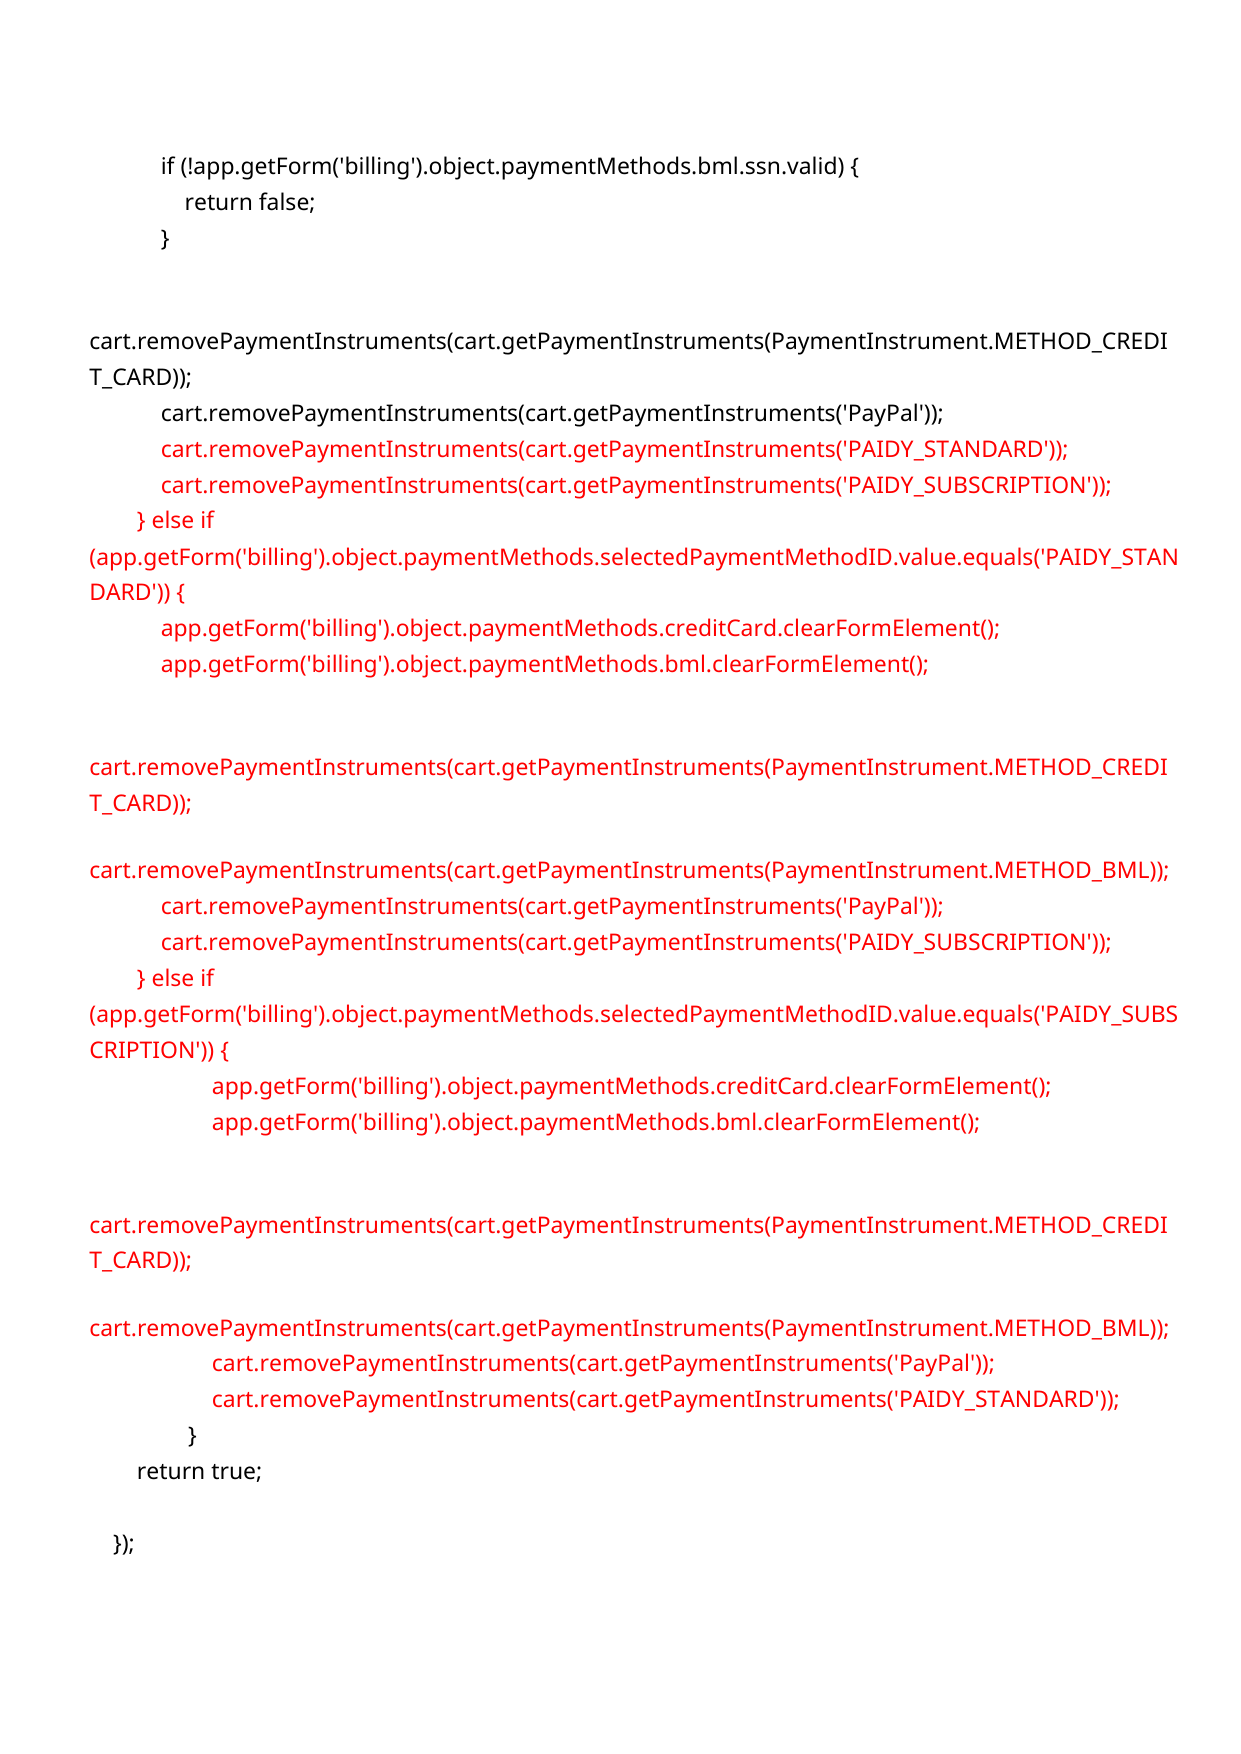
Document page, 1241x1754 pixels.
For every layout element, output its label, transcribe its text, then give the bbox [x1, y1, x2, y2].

text cart.removePaymentInstruments(cart.getPaymentInstruments(PaymentInstrument.METHOD_BML)); [89, 823, 1181, 885]
text cart.removePaymentInstruments(cart.getPaymentInstruments('PayPal')); [89, 890, 1181, 921]
text cart.removePaymentInstruments(cart.getPaymentInstruments(PaymentInstrument.METHOD_BML)); [89, 1280, 1181, 1343]
text cart.removePaymentInstruments(cart.getPaymentInstruments('PAIDY_SUBSCRIPTION')); [89, 926, 1181, 957]
text cart.removePaymentInstruments(cart.getPaymentInstruments(PaymentInstrument.METHOD_CREDIT_CARD)); [89, 294, 1181, 392]
text if (!app.getForm('billing').object.paymentMethods.bml.ssn.valid) { [89, 150, 1181, 181]
text } else if (app.getForm('billing').object.paymentMethods.selectedPaymentMethodID.value.equals('PAIDY_STANDARD')) { [89, 504, 1181, 608]
text cart.removePaymentInstruments(cart.getPaymentInstruments('PAIDY_STANDARD')); [89, 1383, 1181, 1414]
text cart.removePaymentInstruments(cart.getPaymentInstruments(PaymentInstrument.METHOD_CREDIT_CARD)); [89, 720, 1181, 818]
text return true; [89, 1455, 1181, 1486]
text } [89, 222, 1181, 253]
text cart.removePaymentInstruments(cart.getPaymentInstruments('PayPal')); [89, 397, 1181, 428]
text app.getForm('billing').object.paymentMethods.bml.clearFormElement(); [89, 1106, 1181, 1137]
text }); [89, 1527, 1181, 1558]
text return false; [89, 186, 1181, 217]
text } [89, 1419, 1181, 1451]
text cart.removePaymentInstruments(cart.getPaymentInstruments('PayPal')); [89, 1347, 1181, 1379]
text cart.removePaymentInstruments(cart.getPaymentInstruments(PaymentInstrument.METHOD_CREDIT_CARD)); [89, 1177, 1181, 1276]
text app.getForm('billing').object.paymentMethods.bml.clearFormElement(); [89, 648, 1181, 679]
text cart.removePaymentInstruments(cart.getPaymentInstruments('PAIDY_SUBSCRIPTION')); [89, 468, 1181, 500]
text cart.removePaymentInstruments(cart.getPaymentInstruments('PAIDY_STANDARD')); [89, 433, 1181, 464]
text } else if (app.getForm('billing').object.paymentMethods.selectedPaymentMethodID.value.equals('PAIDY_SUBSCRIPTION')) { [89, 962, 1181, 1065]
text app.getForm('billing').object.paymentMethods.creditCard.clearFormElement(); [89, 612, 1181, 643]
text app.getForm('billing').object.paymentMethods.creditCard.clearFormElement(); [89, 1070, 1181, 1101]
